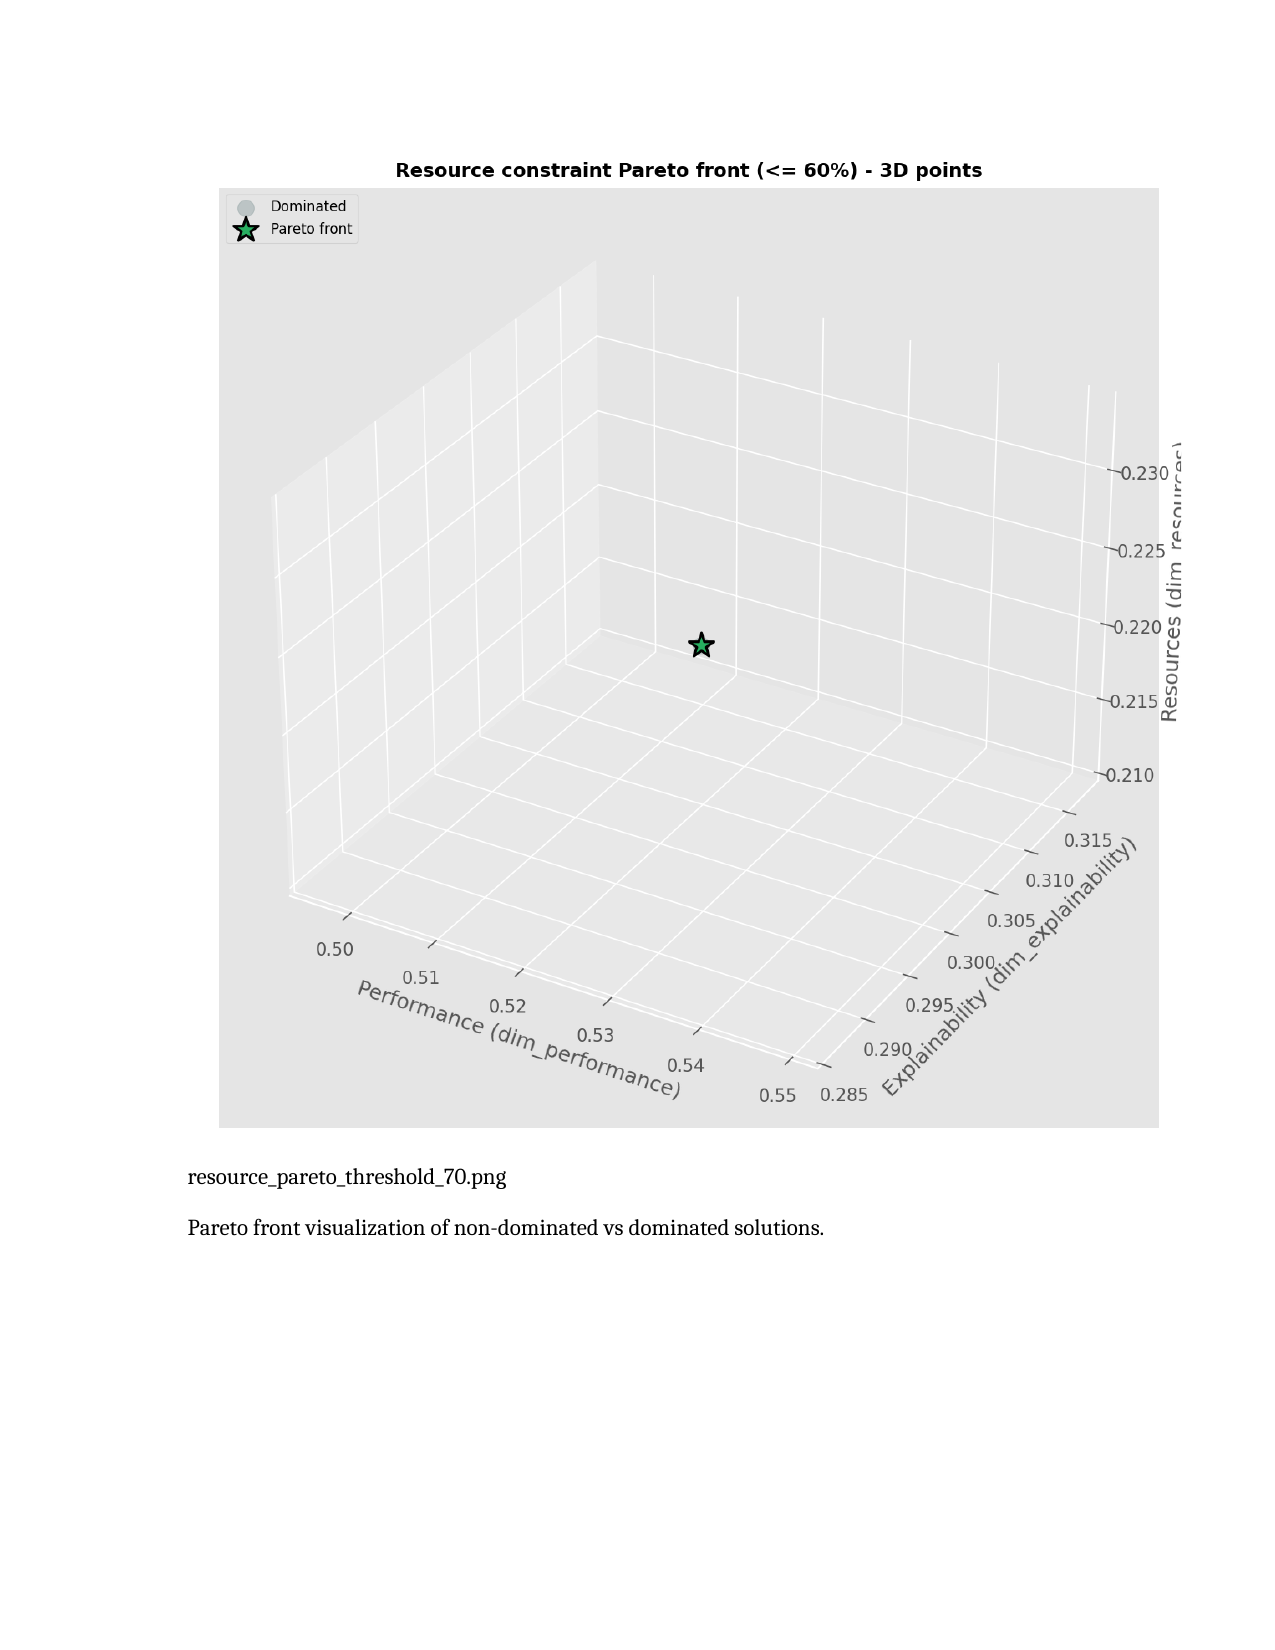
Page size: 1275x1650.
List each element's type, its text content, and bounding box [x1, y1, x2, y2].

picture [206, 150, 1182, 1140]
text resource_pareto_threshold_70.png [187, 1164, 1087, 1190]
text Pareto front visualization of non-dominated vs dominated solutions. [187, 1215, 1087, 1241]
